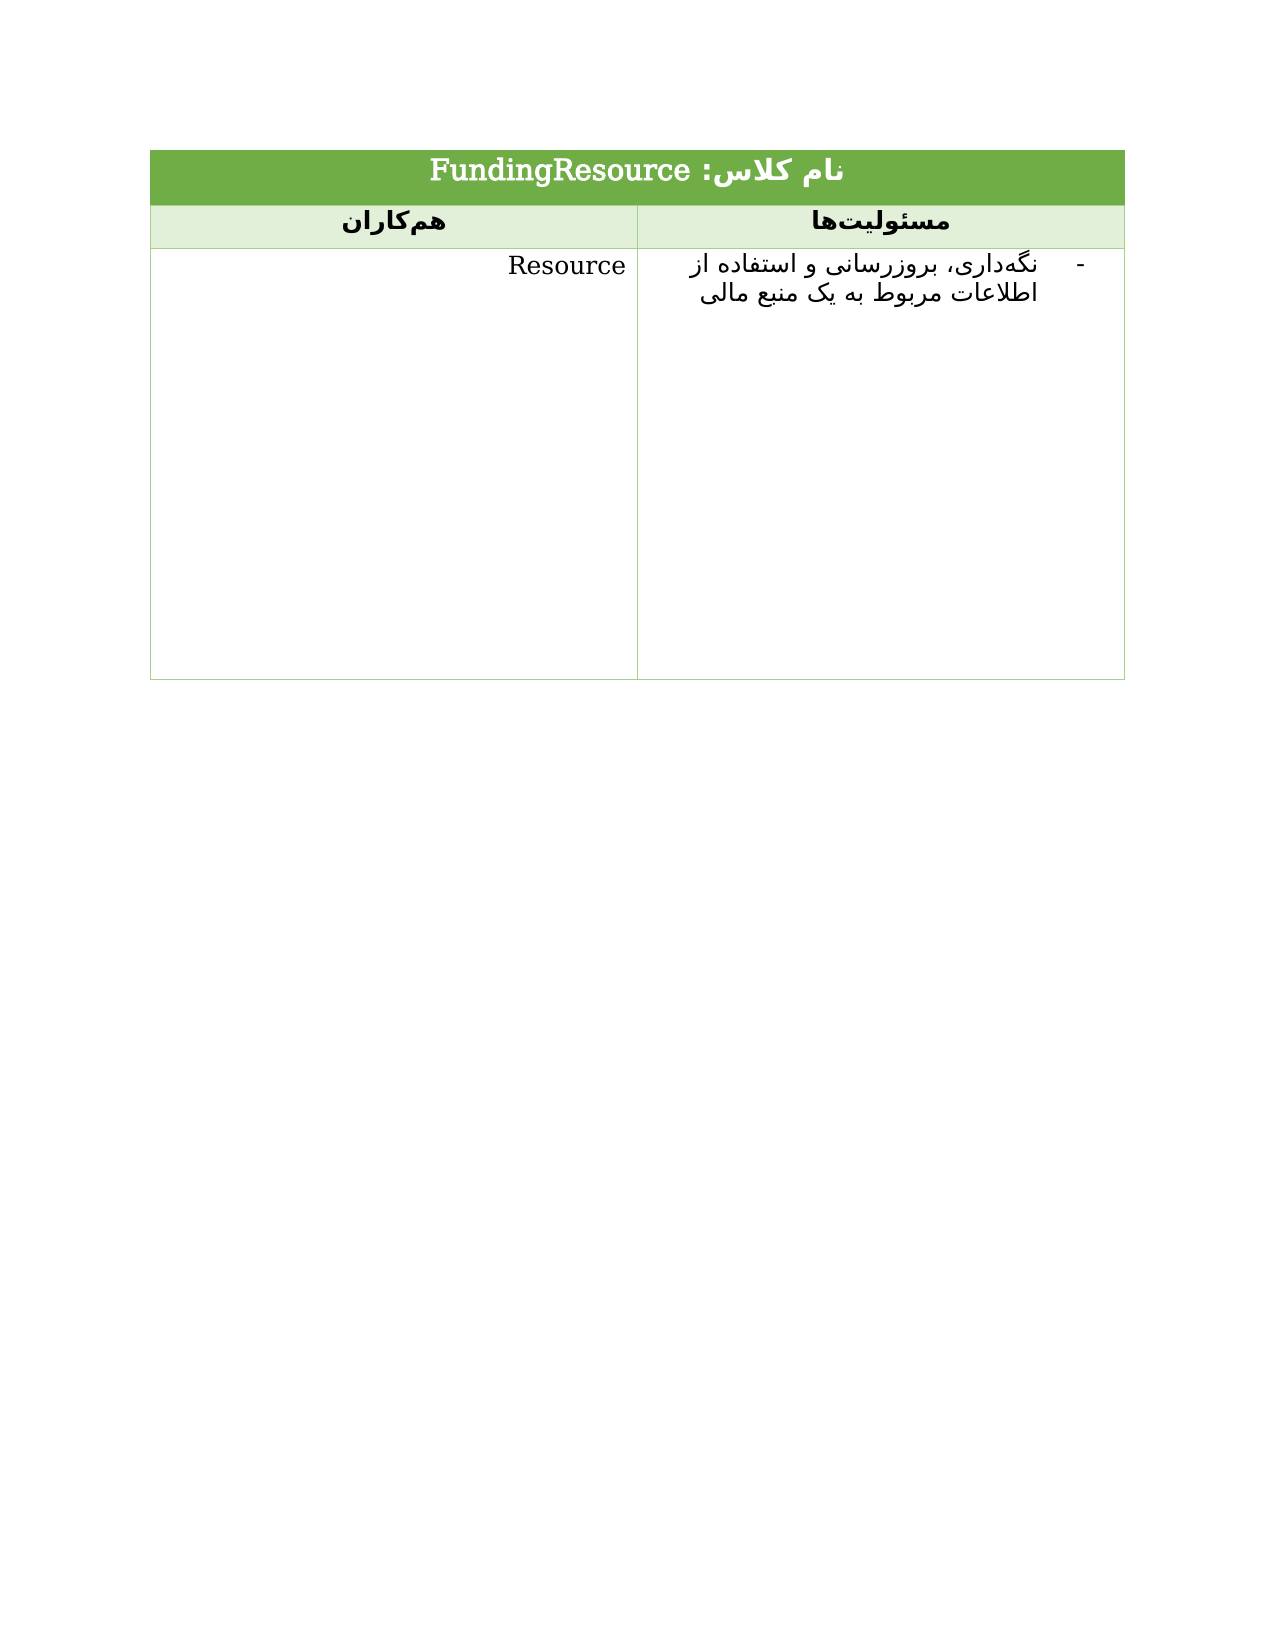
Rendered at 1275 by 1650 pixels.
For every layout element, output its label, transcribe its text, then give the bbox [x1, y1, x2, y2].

table_cell هم‌کاران [151, 206, 637, 248]
table_header نام کلاس: FundingResource [151, 151, 1124, 205]
table_cell مسئولیت‌ها [638, 206, 1124, 248]
table_cell Resource [151, 249, 637, 678]
table_cell نگه‌داری، بروزرسانی و استفاده از اطلاعات مربوط به یک منبع مالی [638, 249, 1124, 678]
